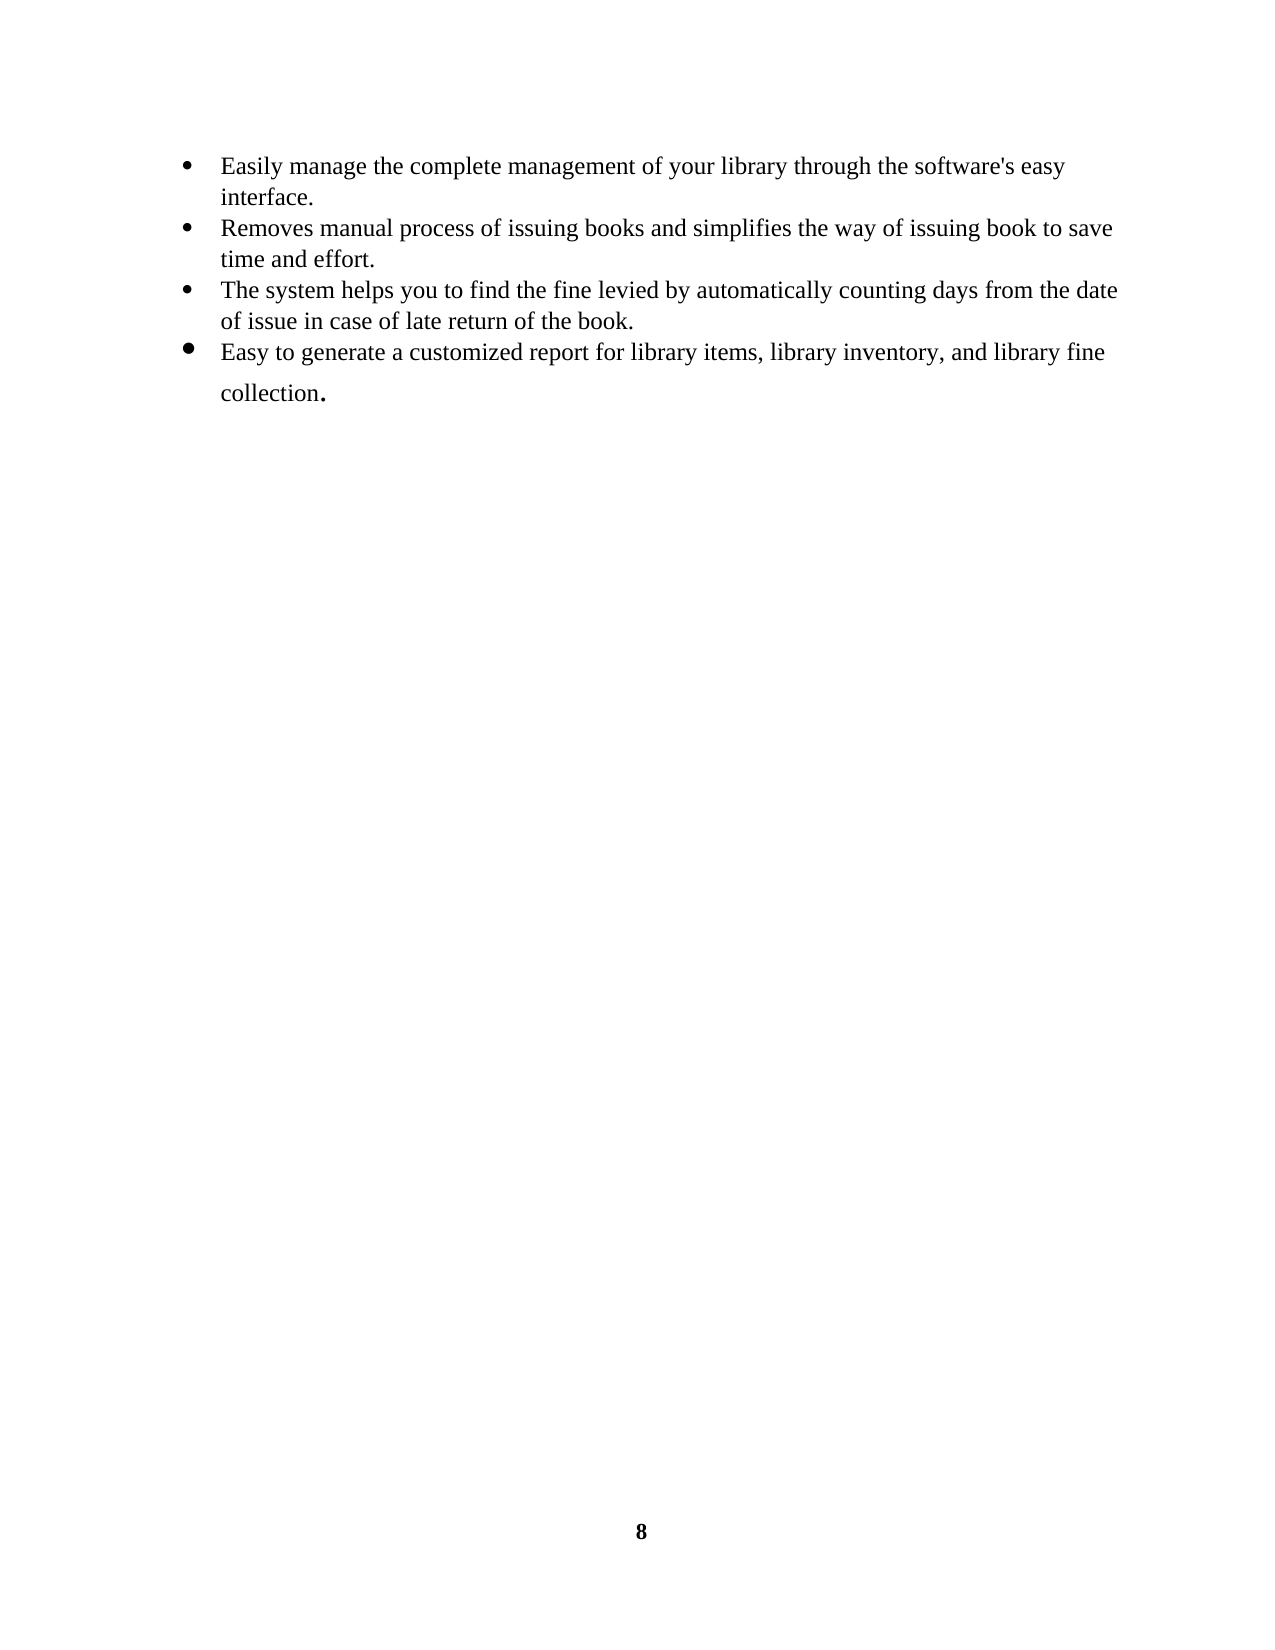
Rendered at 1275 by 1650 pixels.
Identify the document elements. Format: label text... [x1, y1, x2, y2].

list Easily manage the complete management of your library through the software's easy interface. [183, 151, 1137, 211]
list The system helps you to find the fine levied by automatically counting days from the date of issue in case of late return of the book. [183, 275, 1137, 335]
list Easy to generate a customized report for library items, library inventory, and library fine collection. [183, 337, 1137, 409]
list Removes manual process of issuing books and simplifies the way of issuing book to save time and effort. [183, 213, 1137, 273]
